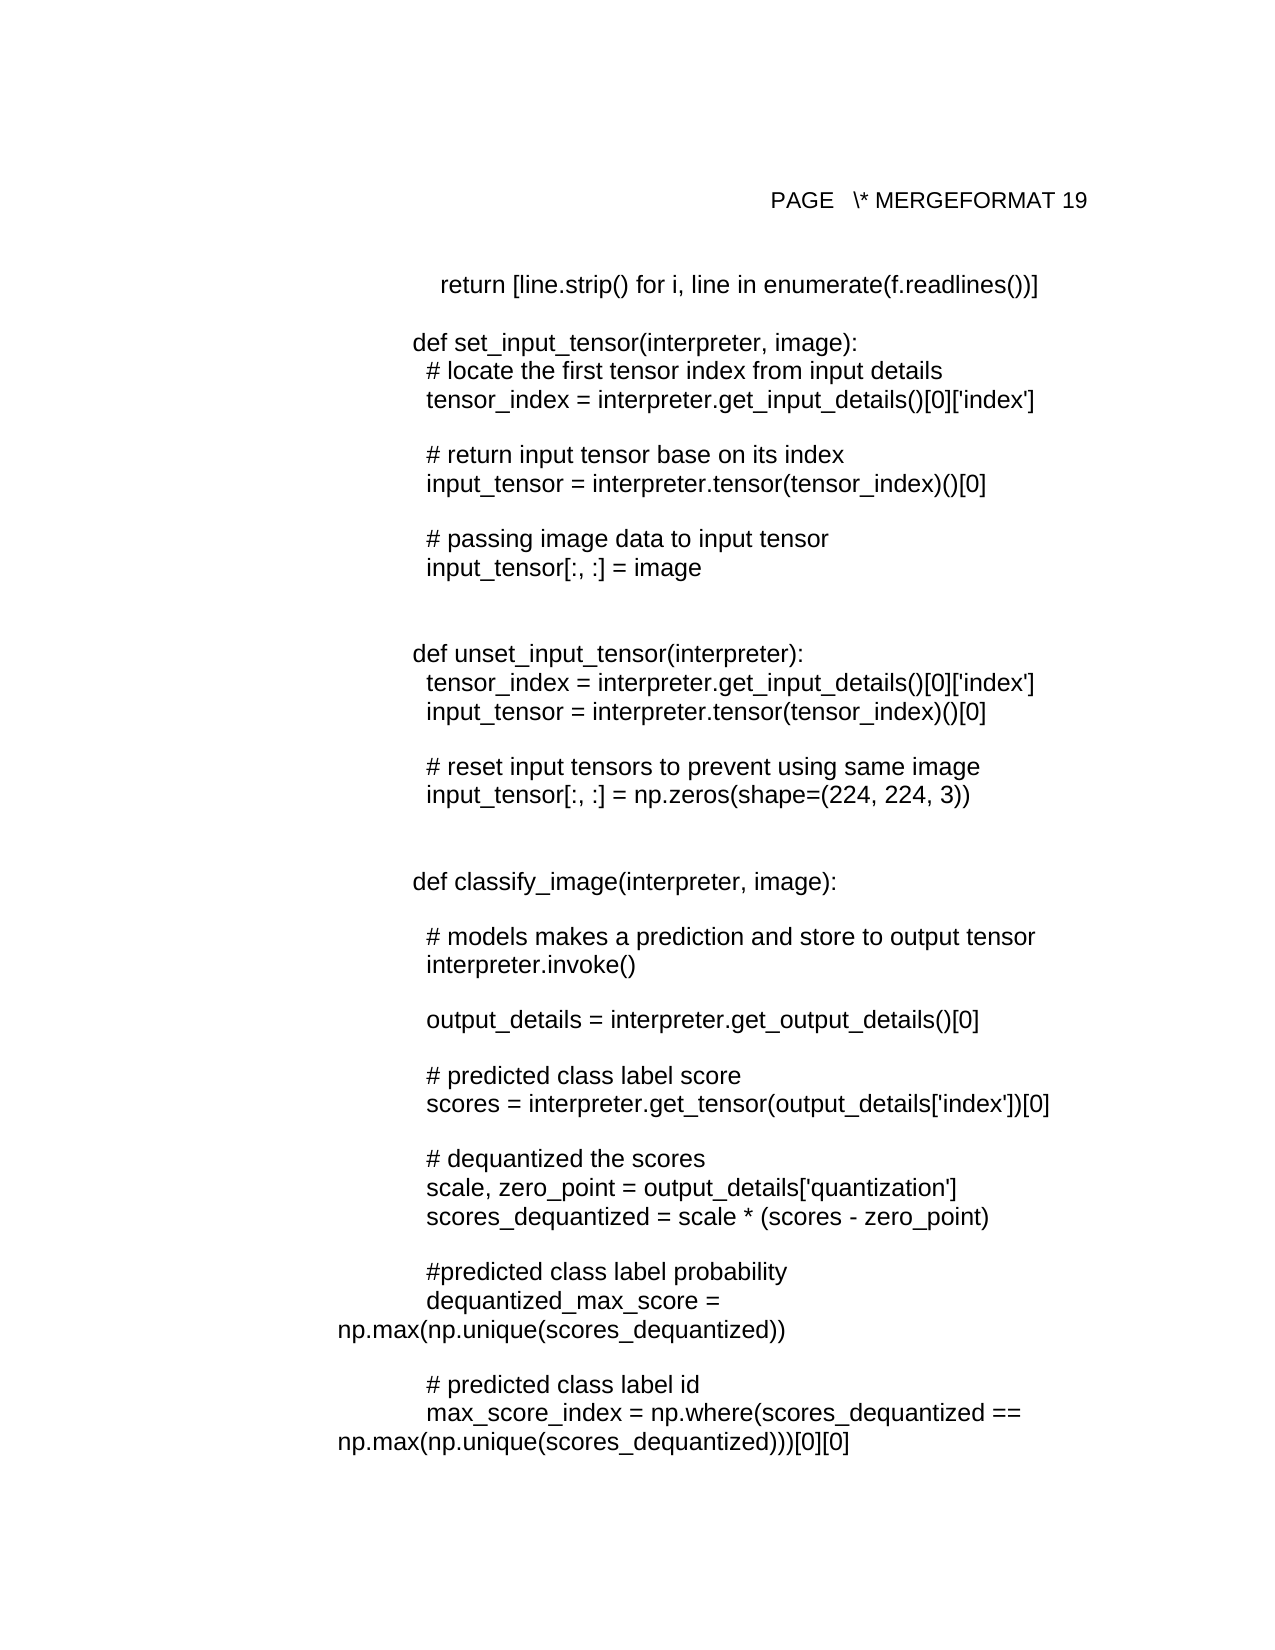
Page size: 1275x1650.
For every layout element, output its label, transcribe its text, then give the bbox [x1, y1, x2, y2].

text # passing image data to input tensor [337, 524, 1087, 553]
text max_score_index = np.where(scores_dequantized == np.max(np.unique(scores_dequantized)))[0][0] [337, 1398, 1087, 1456]
text input_tensor = interpreter.tensor(tensor_index)()[0] [337, 469, 1087, 498]
text tensor_index = interpreter.get_input_details()[0]['index'] [337, 668, 1087, 696]
text dequantized_max_score = np.max(np.unique(scores_dequantized)) [337, 1286, 1087, 1343]
text def set_input_tensor(interpreter, image): [337, 327, 1087, 356]
text output_details = interpreter.get_output_details()[0] [337, 1006, 1087, 1034]
text # return input tensor base on its index [337, 440, 1087, 469]
text #predicted class label probability [337, 1257, 1087, 1286]
text input_tensor[:, :] = np.zeros(shape=(224, 224, 3)) [337, 780, 1087, 809]
text def classify_image(interpreter, image): [337, 867, 1087, 895]
text input_tensor = interpreter.tensor(tensor_index)()[0] [337, 696, 1087, 725]
text # locate the first tensor index from input details [337, 356, 1087, 385]
text scores = interpreter.get_tensor(output_details['index'])[0] [337, 1089, 1087, 1118]
text scores_dequantized = scale * (scores - zero_point) [337, 1202, 1087, 1231]
text return [line.strip() for i, line in enumerate(f.readlines())] [337, 270, 1087, 299]
text scale, zero_point = output_details['quantization'] [337, 1173, 1087, 1202]
text # predicted class label score [337, 1061, 1087, 1089]
text tensor_index = interpreter.get_input_details()[0]['index'] [337, 385, 1087, 414]
text # reset input tensors to prevent using same image [337, 752, 1087, 780]
text # models makes a prediction and store to output tensor [337, 922, 1087, 950]
text interpreter.invoke() [337, 950, 1087, 979]
text input_tensor[:, :] = image [337, 553, 1087, 581]
text def unset_input_tensor(interpreter): [337, 639, 1087, 668]
text # predicted class label id [337, 1370, 1087, 1398]
text # dequantized the scores [337, 1144, 1087, 1173]
